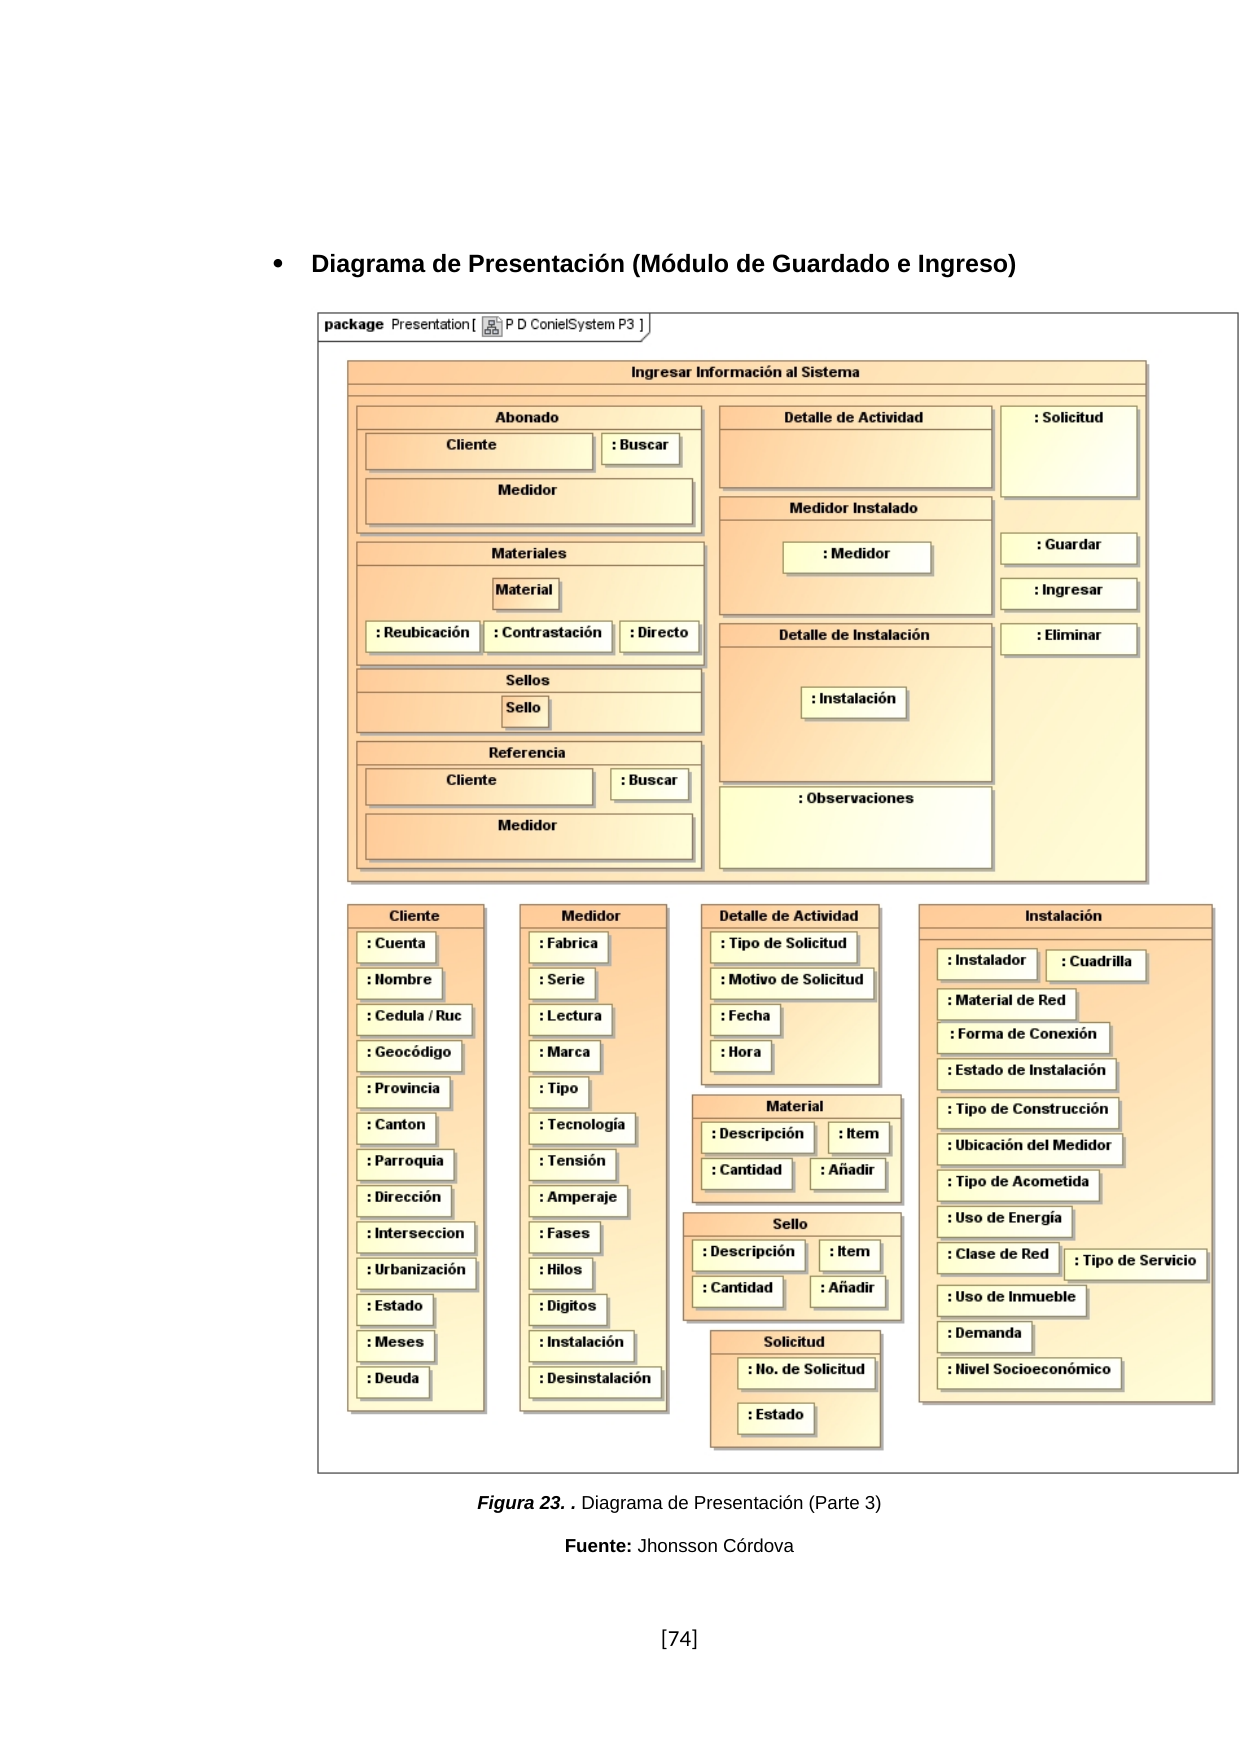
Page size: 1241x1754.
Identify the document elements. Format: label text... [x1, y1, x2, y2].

text Figura 23. . Diagrama de Presentación (Parte 3) [236, 1492, 1122, 1514]
text Fuente: Jhonsson Córdova [236, 1534, 1122, 1556]
picture [311, 306, 1241, 1492]
list Diagrama de Presentación (Módulo de Guardado e Ingreso) [274, 249, 1122, 278]
